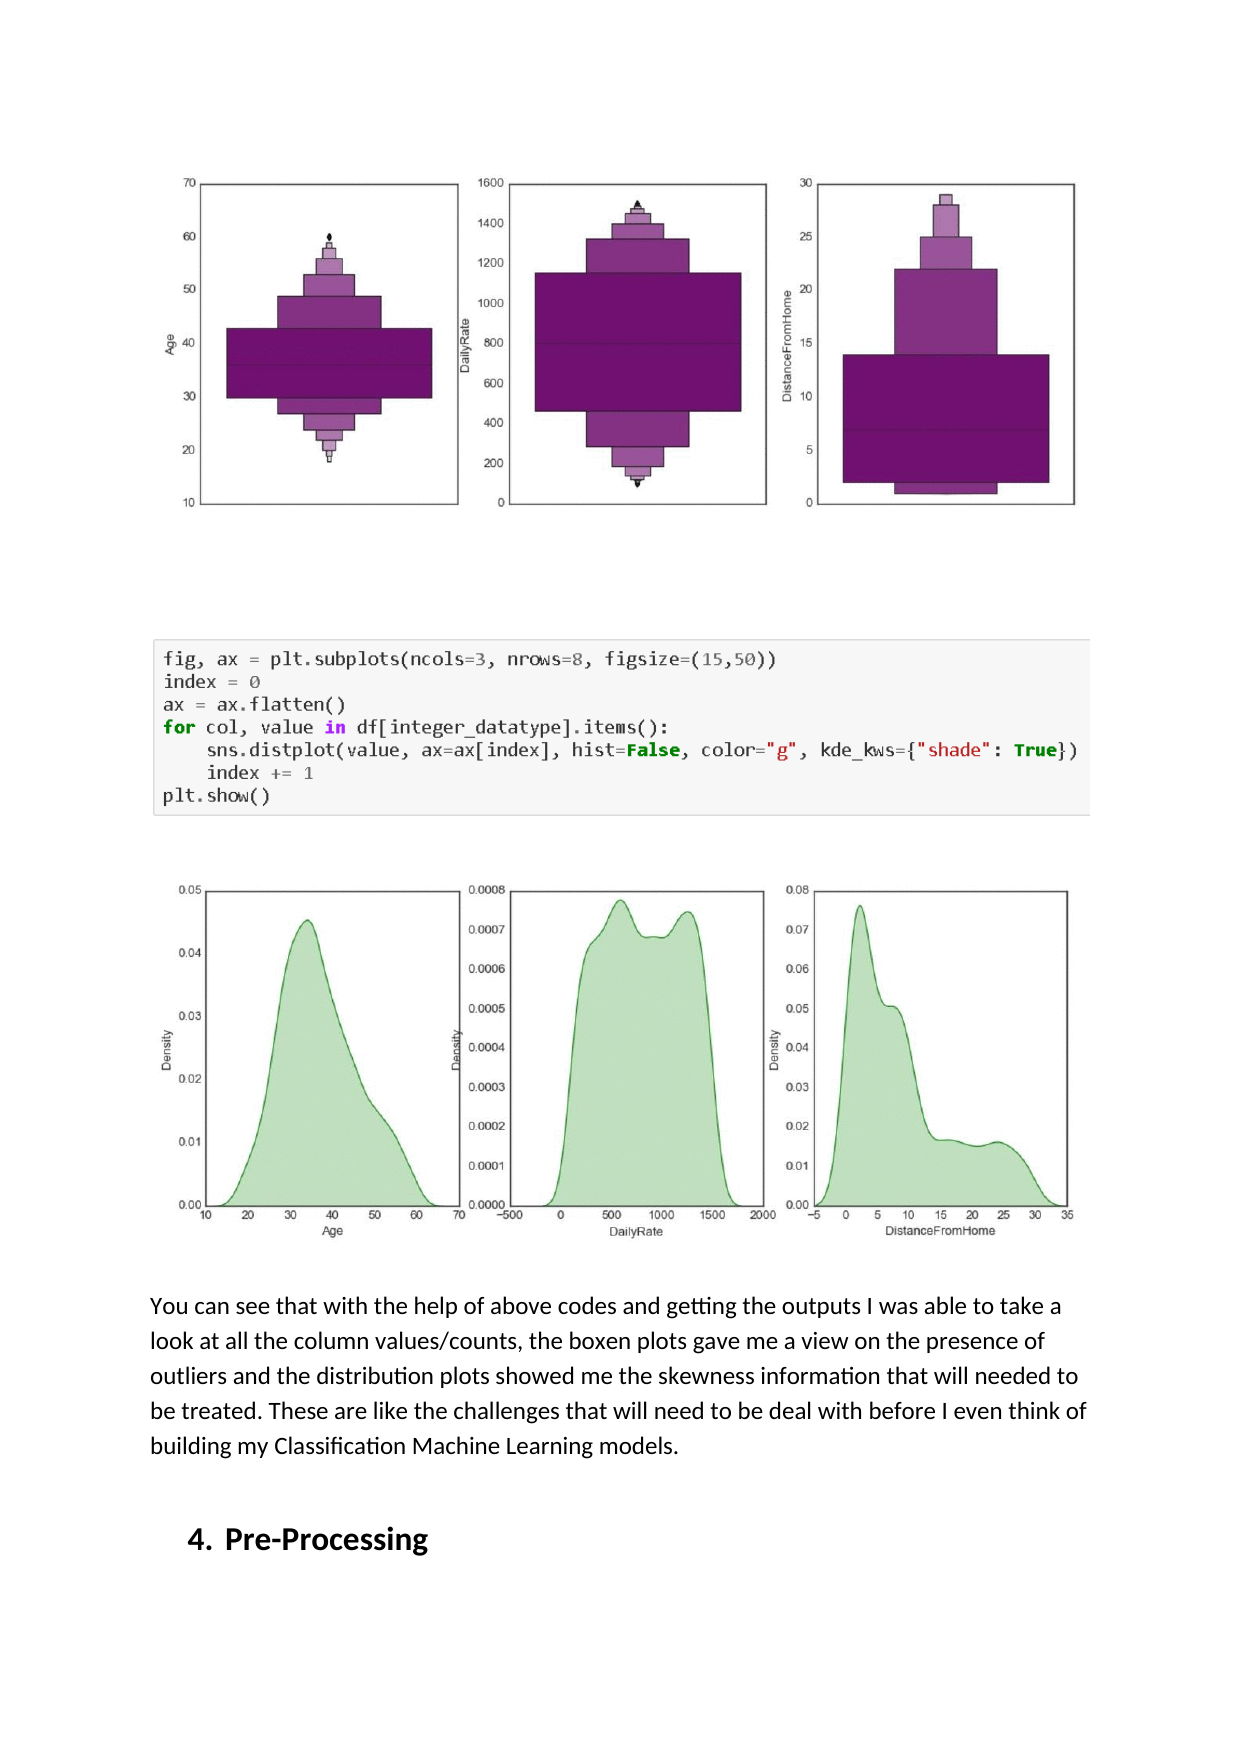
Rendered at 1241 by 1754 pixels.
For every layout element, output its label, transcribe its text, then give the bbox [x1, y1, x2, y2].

text You can see that with the help of above codes and getting the outputs I was able to take a look at all the column values/counts, the boxen plots gave me a view on the presence of outliers and the distribution plots showed me the skewness information that will needed to be treated. These are like the challenges that will need to be deal with before I even think of building my Classification Machine Learning models. [150, 1286, 1090, 1493]
list Pre-Processing [187, 1518, 1090, 1559]
picture [150, 150, 1091, 556]
picture [150, 842, 1091, 1286]
picture [150, 636, 1091, 818]
